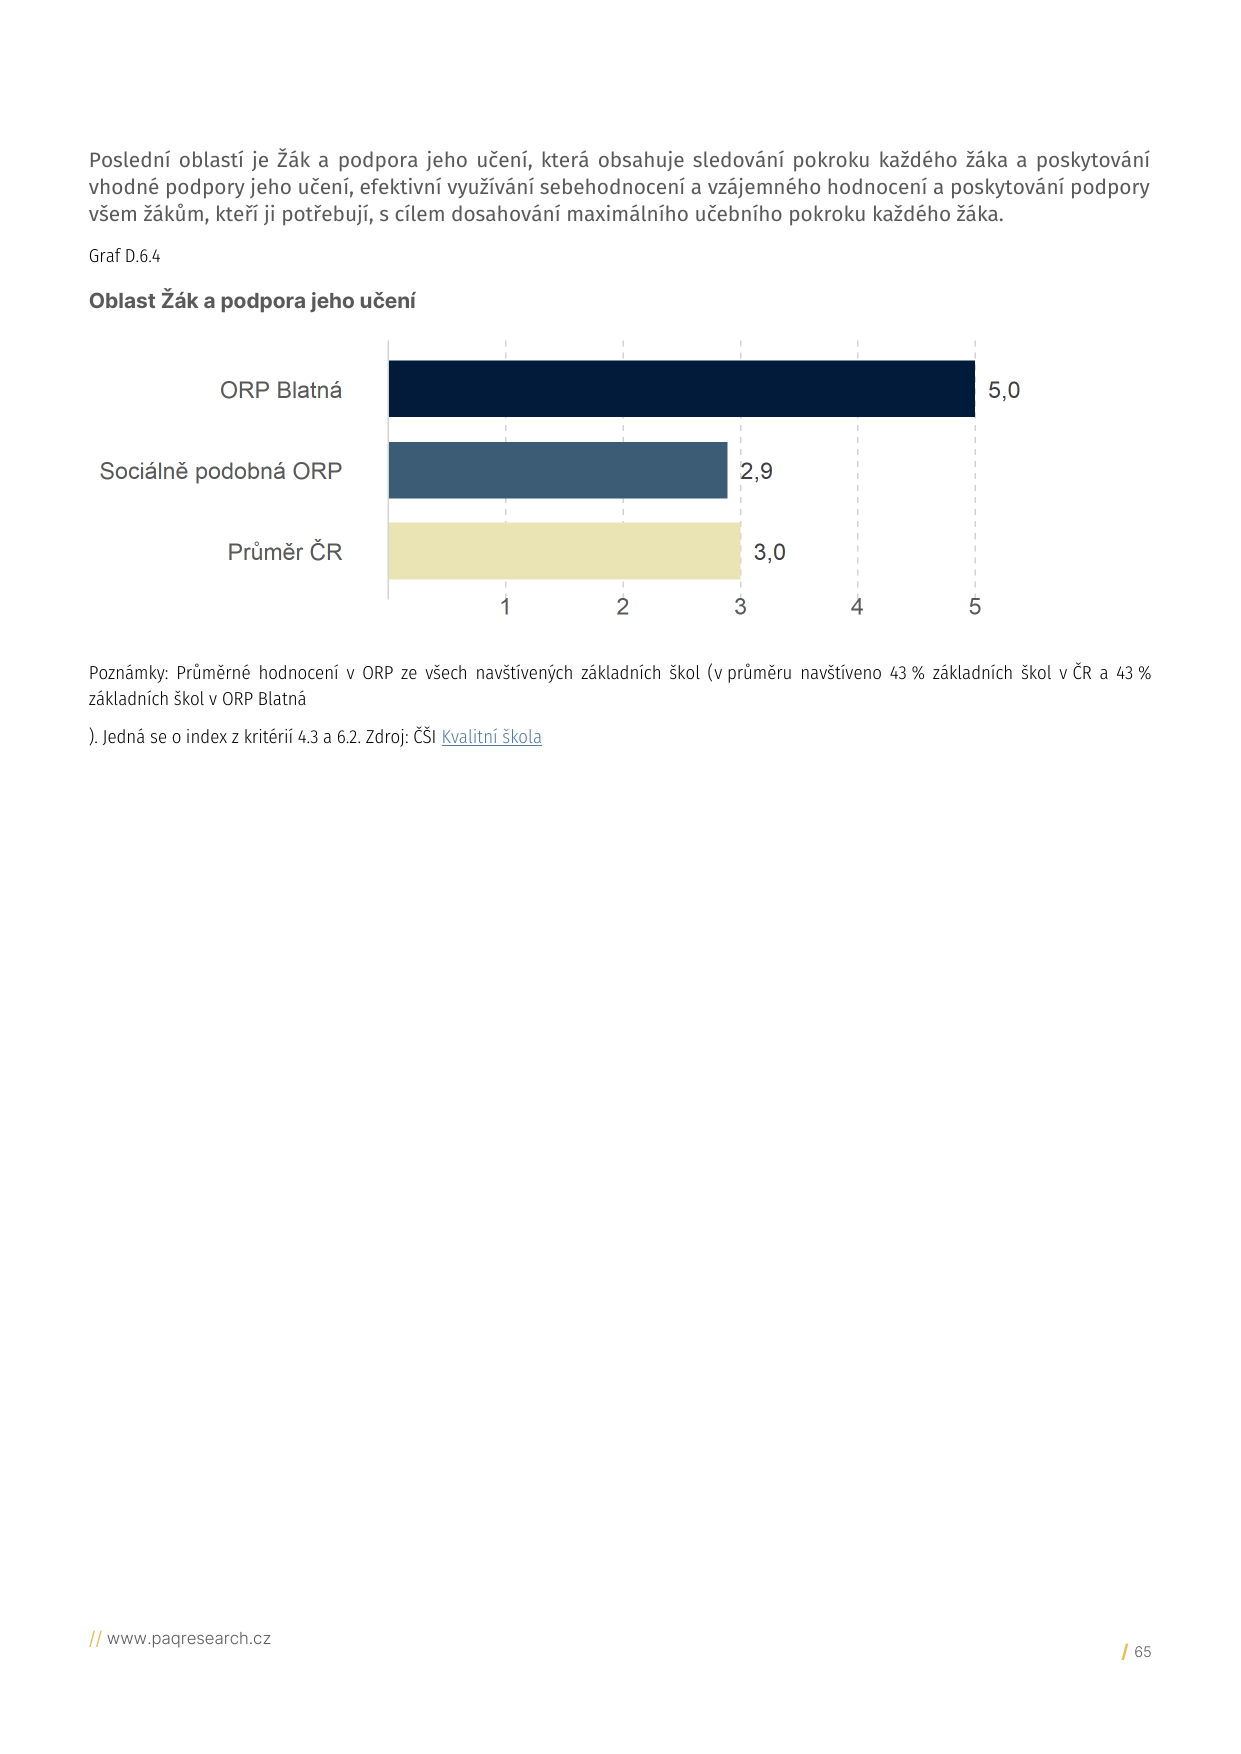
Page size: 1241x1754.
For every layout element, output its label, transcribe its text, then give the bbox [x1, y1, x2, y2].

text ). Jedná se o index z kritérií 4.3 a 6.2. Zdroj: ČŠI Kvalitní škola [89, 726, 1152, 749]
text Oblast Žák a podpora jeho učení [89, 284, 1152, 314]
text Graf D.6.4 [89, 245, 1152, 268]
text Poslední oblastí je Žák a podpora jeho učení, která obsahuje sledování pokroku každého žáka a poskytování vhodné podpory jeho učení, efektivní využívání sebehodnocení a vzájemného hodnocení a poskytování podpory všem žákům, kteří ji potřebují, s cílem dosahování maximálního učebního pokroku každého žáka. [89, 148, 1152, 227]
text Poznámky: Průměrné hodnocení v ORP ze všech navštívených základních škol (v průměru navštíveno 43 % základních škol v ČR a 43 % základních škol v ORP Blatná [89, 662, 1152, 710]
picture [88, 313, 1139, 646]
